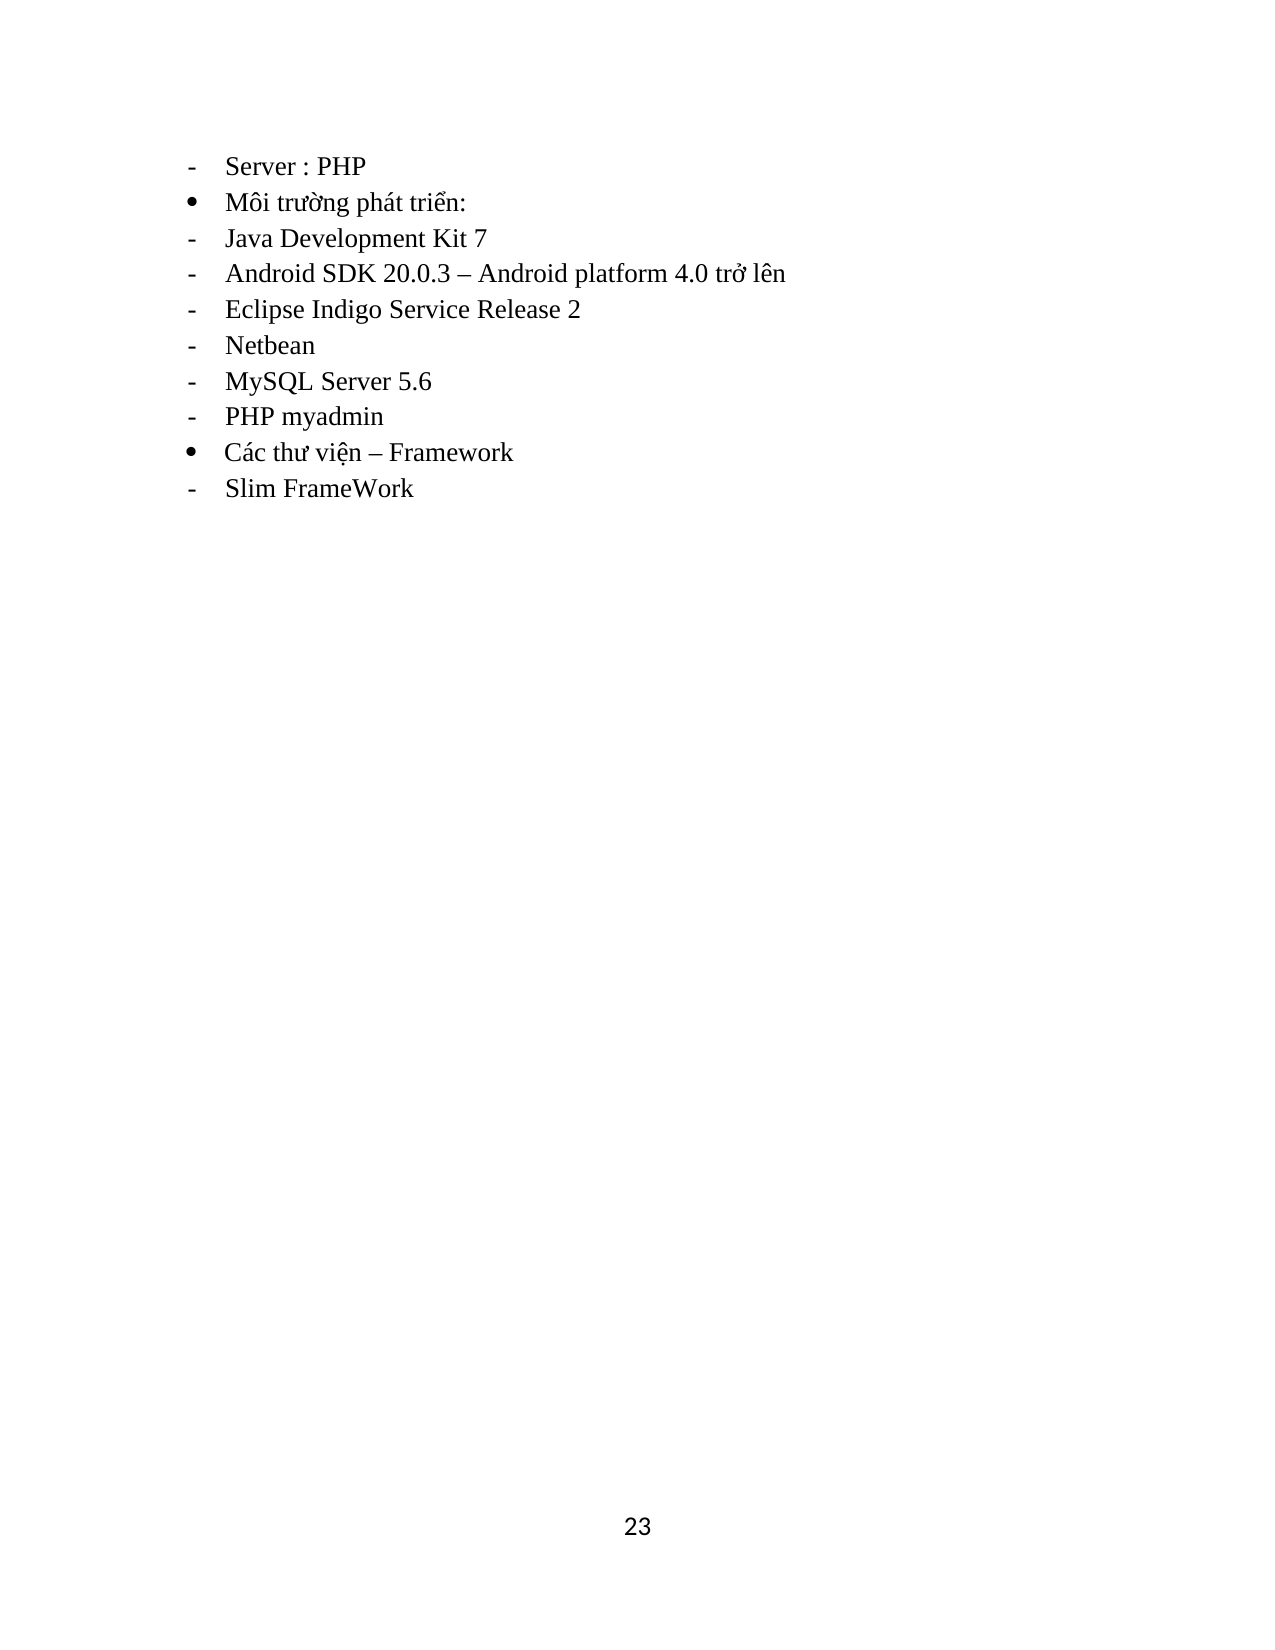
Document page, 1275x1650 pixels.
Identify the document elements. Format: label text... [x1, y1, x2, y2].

list Java Development Kit 7 [187, 222, 1125, 253]
list Eclipse Indigo Service Release 2 [187, 293, 1125, 324]
list Các thư viện – Framework [186, 436, 1125, 467]
list Server : PHP [187, 150, 1125, 181]
list Android SDK 20.0.3 – Android platform 4.0 trở lên [187, 257, 1125, 288]
list PHP myadmin [187, 400, 1125, 431]
list Netbean [187, 329, 1125, 360]
list MySQL Server 5.6 [187, 364, 1125, 396]
list Slim FrameWork [187, 472, 1125, 503]
list Môi trường phát triển: [187, 186, 1125, 217]
